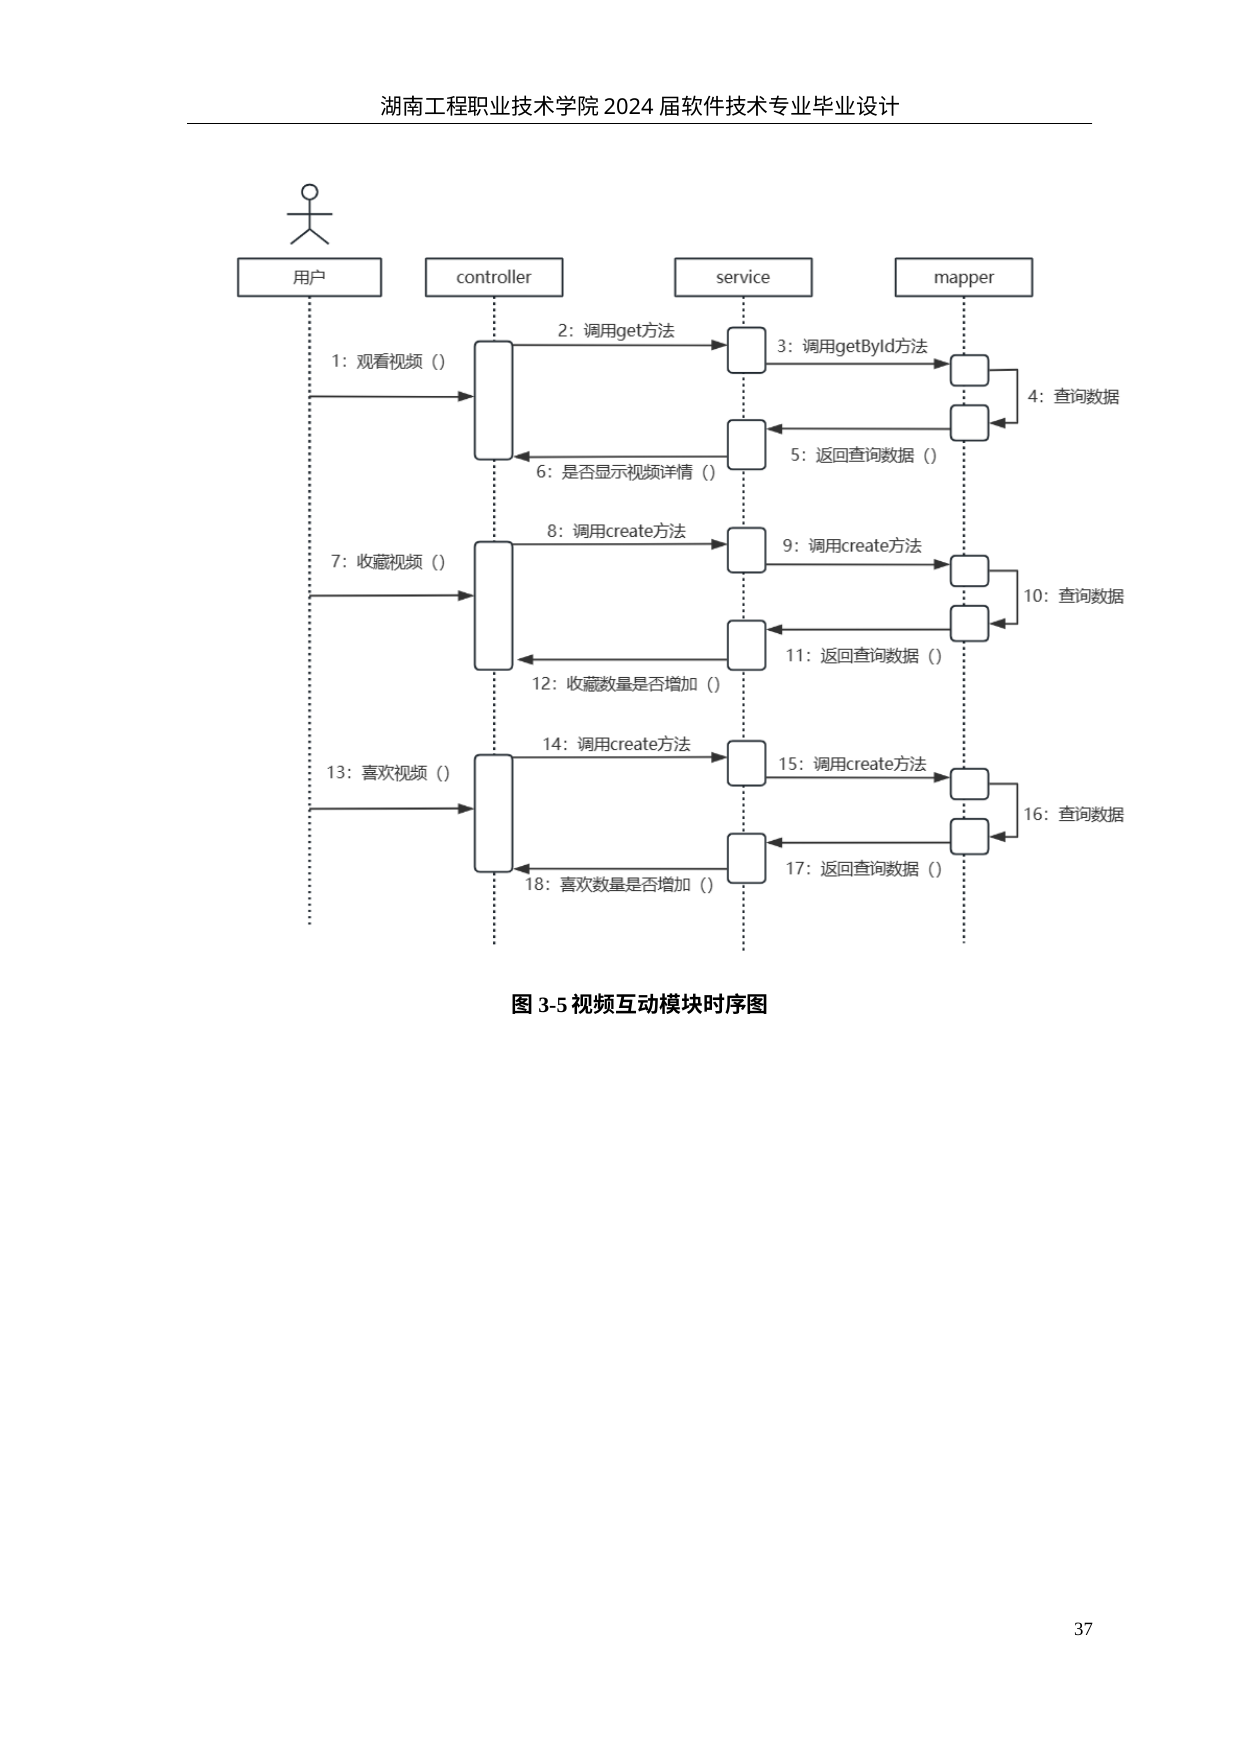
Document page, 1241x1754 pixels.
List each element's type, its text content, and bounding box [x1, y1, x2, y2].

picture [231, 162, 1136, 959]
text 图 3-5视频互动模块时序图 [187, 987, 1092, 1019]
